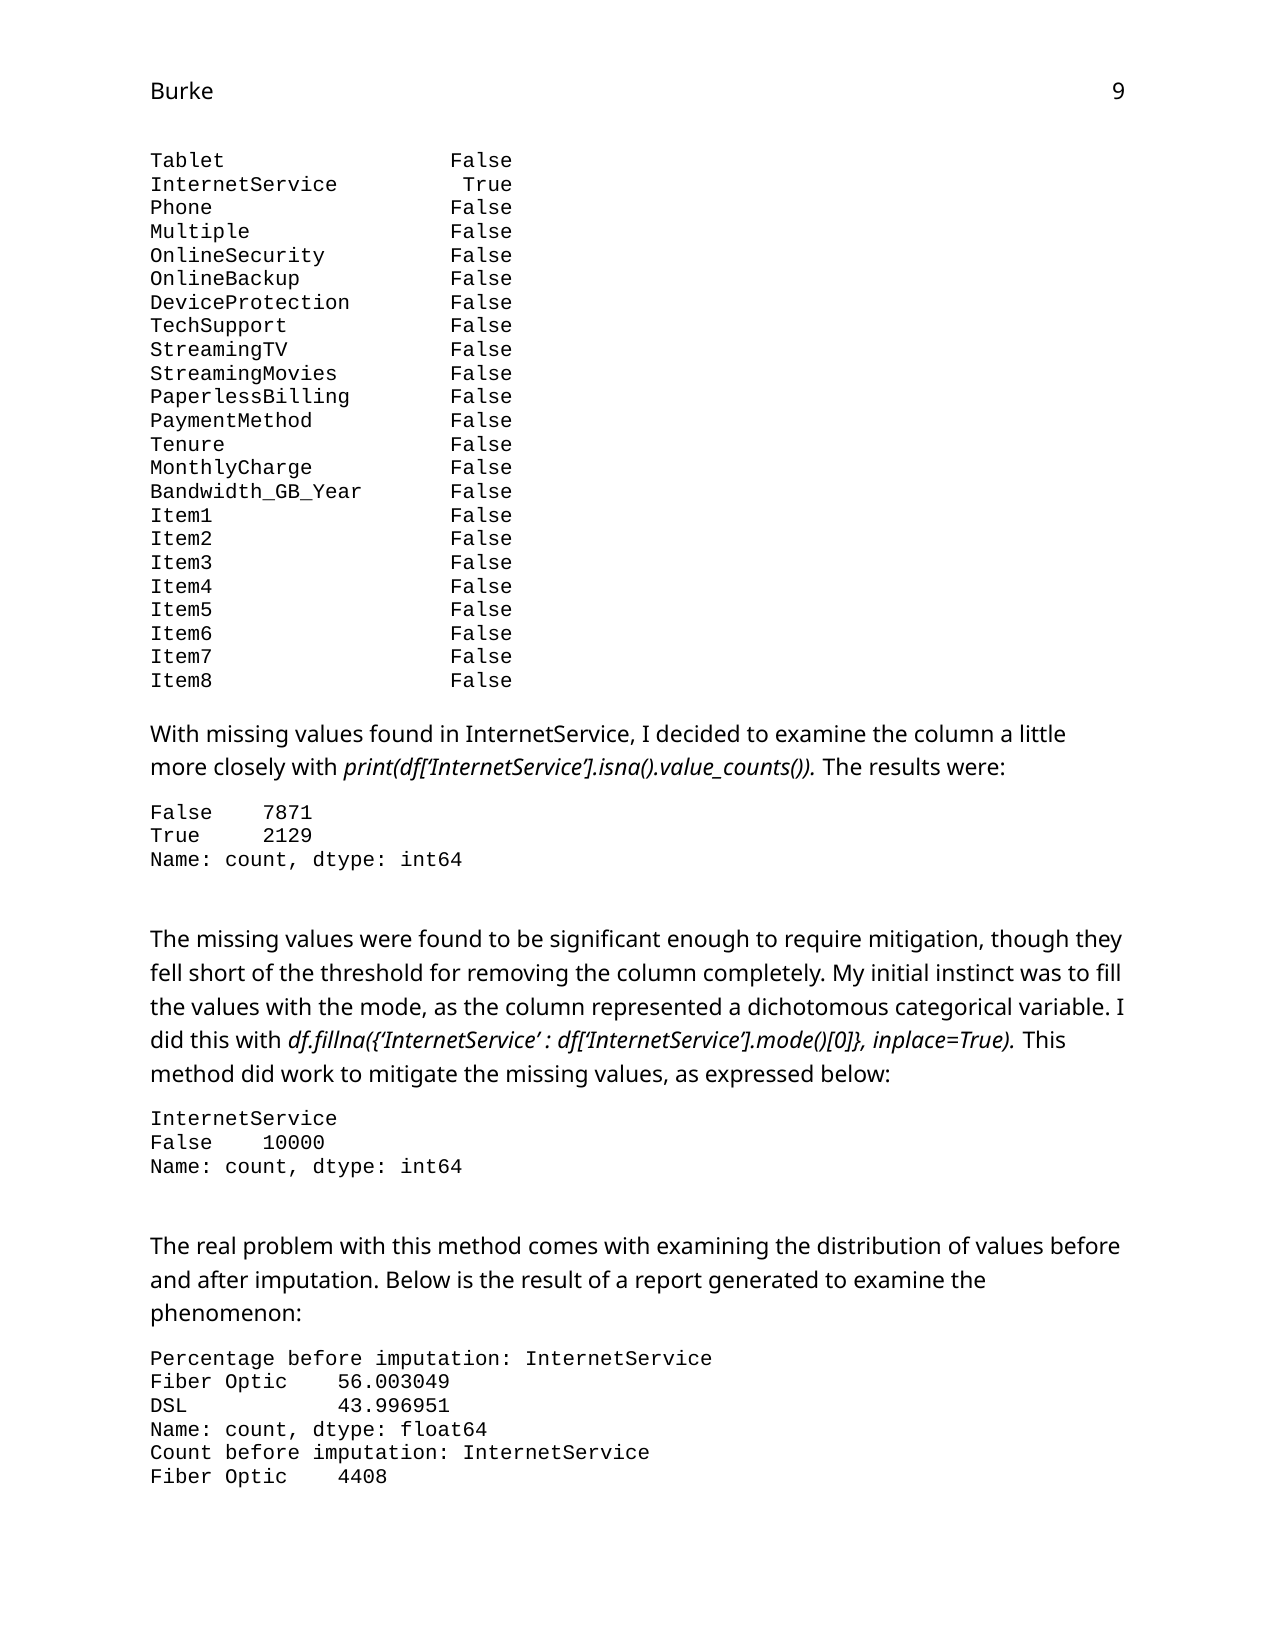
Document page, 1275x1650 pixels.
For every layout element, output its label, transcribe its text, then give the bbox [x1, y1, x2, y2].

text False 10000 [150, 1132, 1125, 1156]
text InternetService [150, 1108, 1125, 1132]
text Bandwidth_GB_Year False [150, 481, 1125, 505]
text Item3 False [150, 552, 1125, 576]
text True 2129 [150, 825, 1125, 849]
text Item7 False [150, 647, 1125, 670]
text OnlineSecurity False [150, 244, 1125, 268]
text Tablet False [150, 150, 1125, 174]
text TechSupport False [150, 316, 1125, 339]
text Item5 False [150, 599, 1125, 623]
text Name: count, dtype: int64 [150, 849, 1125, 873]
text PaymentMethod False [150, 410, 1125, 434]
text MonthlyCharge False [150, 457, 1125, 481]
text DSL 43.996951 [150, 1395, 1125, 1419]
text The missing values were found to be significant enough to require mitigation, though they fell short of the threshold for removing the column completely. My initial instinct was to fill the values with the mode, as the column represented a dichotomous categorical variable. I did this with df.fillna({‘InternetService’ : df[‘InternetService’].mode()[0]}, inplace=True). This method did work to mitigate the missing values, as expressed below: [150, 923, 1125, 1089]
text Item4 False [150, 576, 1125, 599]
text InternetService True [150, 174, 1125, 197]
text Tenure False [150, 434, 1125, 457]
text The real problem with this method comes with examining the distribution of values before and after imputation. Below is the result of a report generated to examine the phenomenon: [150, 1230, 1125, 1328]
text False 7871 [150, 802, 1125, 825]
text Name: count, dtype: int64 [150, 1156, 1125, 1179]
text With missing values found in InternetService, I decided to examine the column a little more closely with print(df[‘InternetService’].isna().value_counts()). The results were: [150, 717, 1125, 782]
text PaperlessBilling False [150, 386, 1125, 410]
text Multiple False [150, 221, 1125, 244]
text Count before imputation: InternetService [150, 1442, 1125, 1466]
text StreamingTV False [150, 339, 1125, 363]
text Item6 False [150, 623, 1125, 647]
text Item2 False [150, 528, 1125, 552]
text StreamingMovies False [150, 363, 1125, 386]
text Item8 False [150, 670, 1125, 694]
text DeviceProtection False [150, 292, 1125, 316]
text Name: count, dtype: float64 [150, 1419, 1125, 1442]
text Phone False [150, 197, 1125, 221]
text Fiber Optic 56.003049 [150, 1371, 1125, 1395]
text Item1 False [150, 505, 1125, 528]
text Percentage before imputation: InternetService [150, 1348, 1125, 1371]
text OnlineBackup False [150, 268, 1125, 292]
text Fiber Optic 4408 [150, 1466, 1125, 1489]
